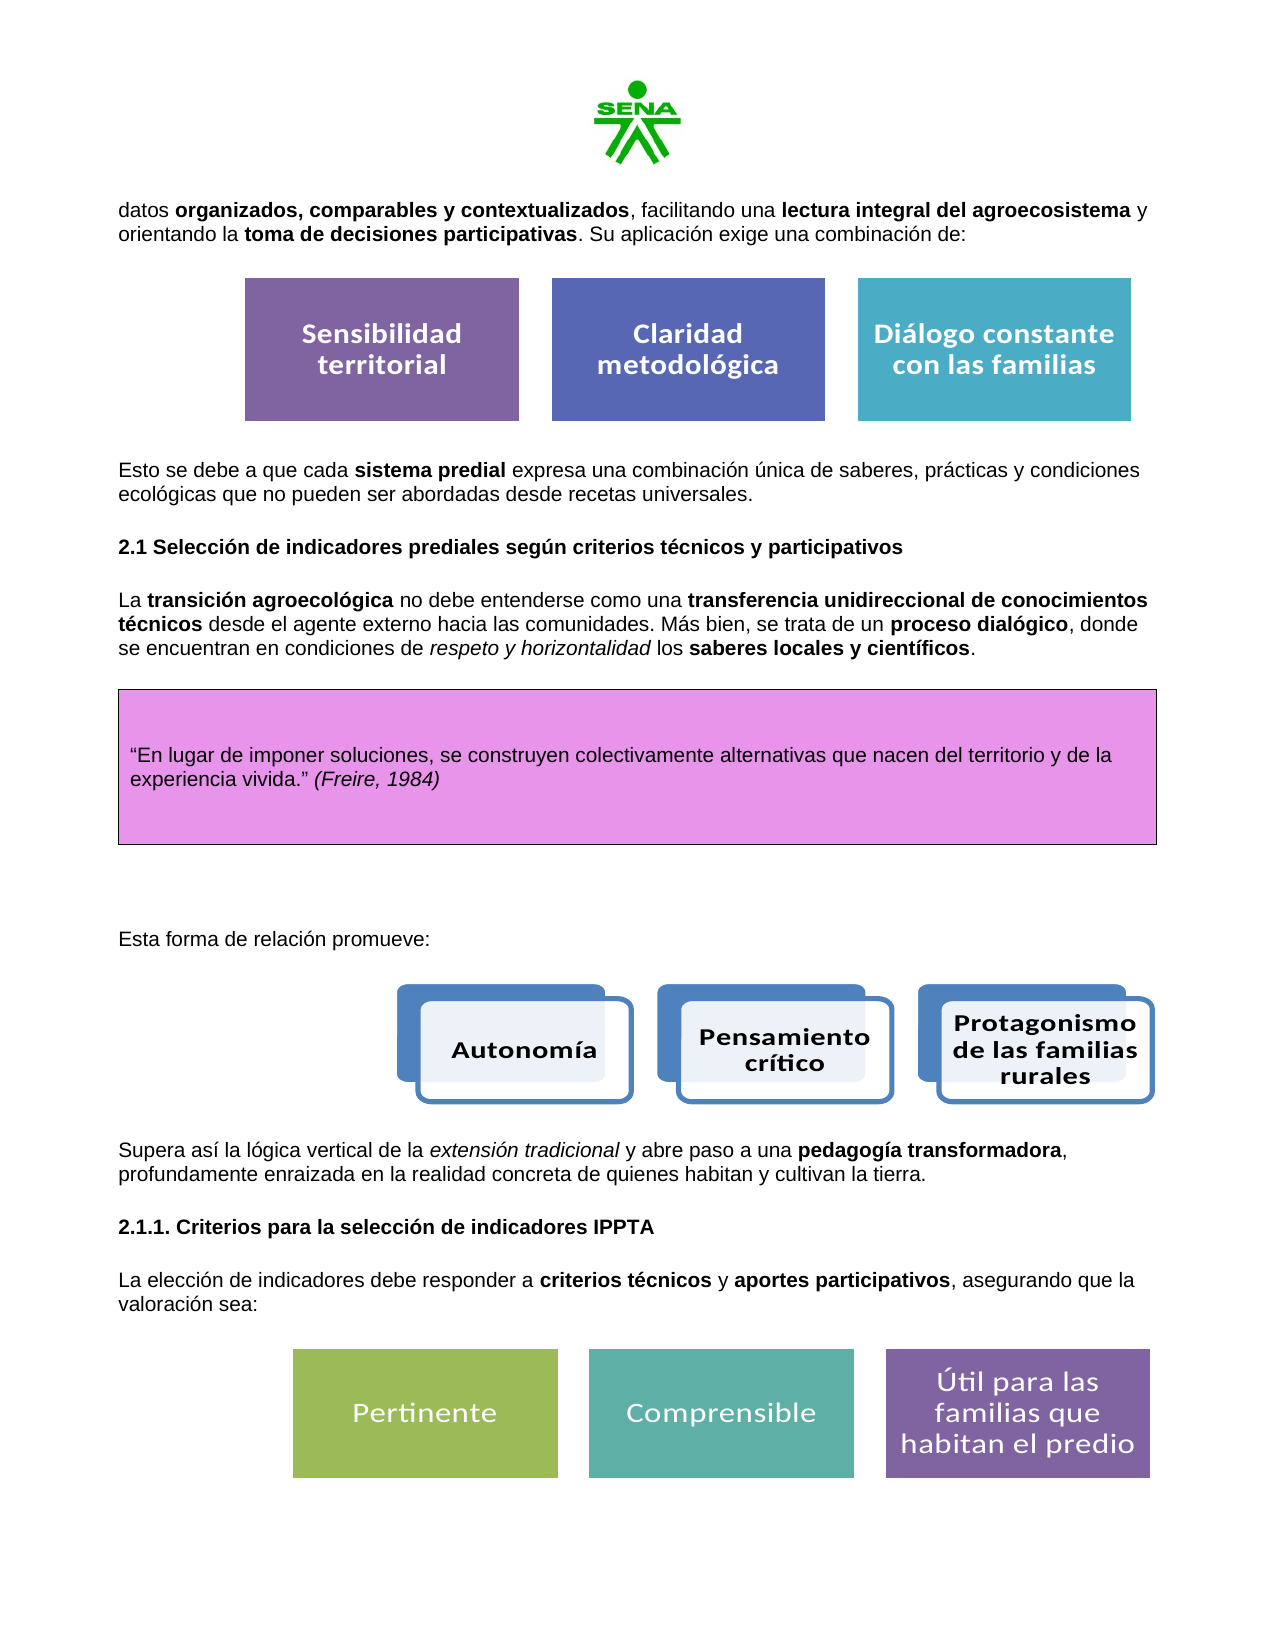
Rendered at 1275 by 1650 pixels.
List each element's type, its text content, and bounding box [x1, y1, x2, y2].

table_header “En lugar de imponer soluciones, se construyen colectivamente alternativas que nacen del territorio y de la experiencia vivida.” (Freire, 1984) [119, 690, 1156, 844]
text La transición agroecológica no debe entenderse como una transferencia unidireccional de conocimientos técnicos desde el agente externo hacia las comunidades. Más bien, se trata de un proceso dialógico, donde se encuentran en condiciones de respeto y horizontalidad los saberes locales y científicos. [118, 588, 1157, 659]
text 2.1.1. Criterios para la selección de indicadores IPPTA [118, 1215, 1157, 1239]
text 2.1 Selección de indicadores prediales según criterios técnicos y participativos [118, 534, 1157, 558]
text Esta forma de relación promueve: [118, 927, 1157, 951]
text La elección de indicadores debe responder a criterios técnicos y aportes participativos, asegurando que la valoración sea: [118, 1268, 1157, 1316]
text Esto se debe a que cada sistema predial expresa una combinación única de saberes, prácticas y condiciones ecológicas que no pueden ser abordadas desde recetas universales. [118, 457, 1157, 505]
text Supera así la lógica vertical de la extensión tradicional y abre paso a una pedagogía transformadora, profundamente enraizada en la realidad concreta de quienes habitan y cultivan la tierra. [118, 1138, 1157, 1186]
picture [588, 75, 687, 172]
